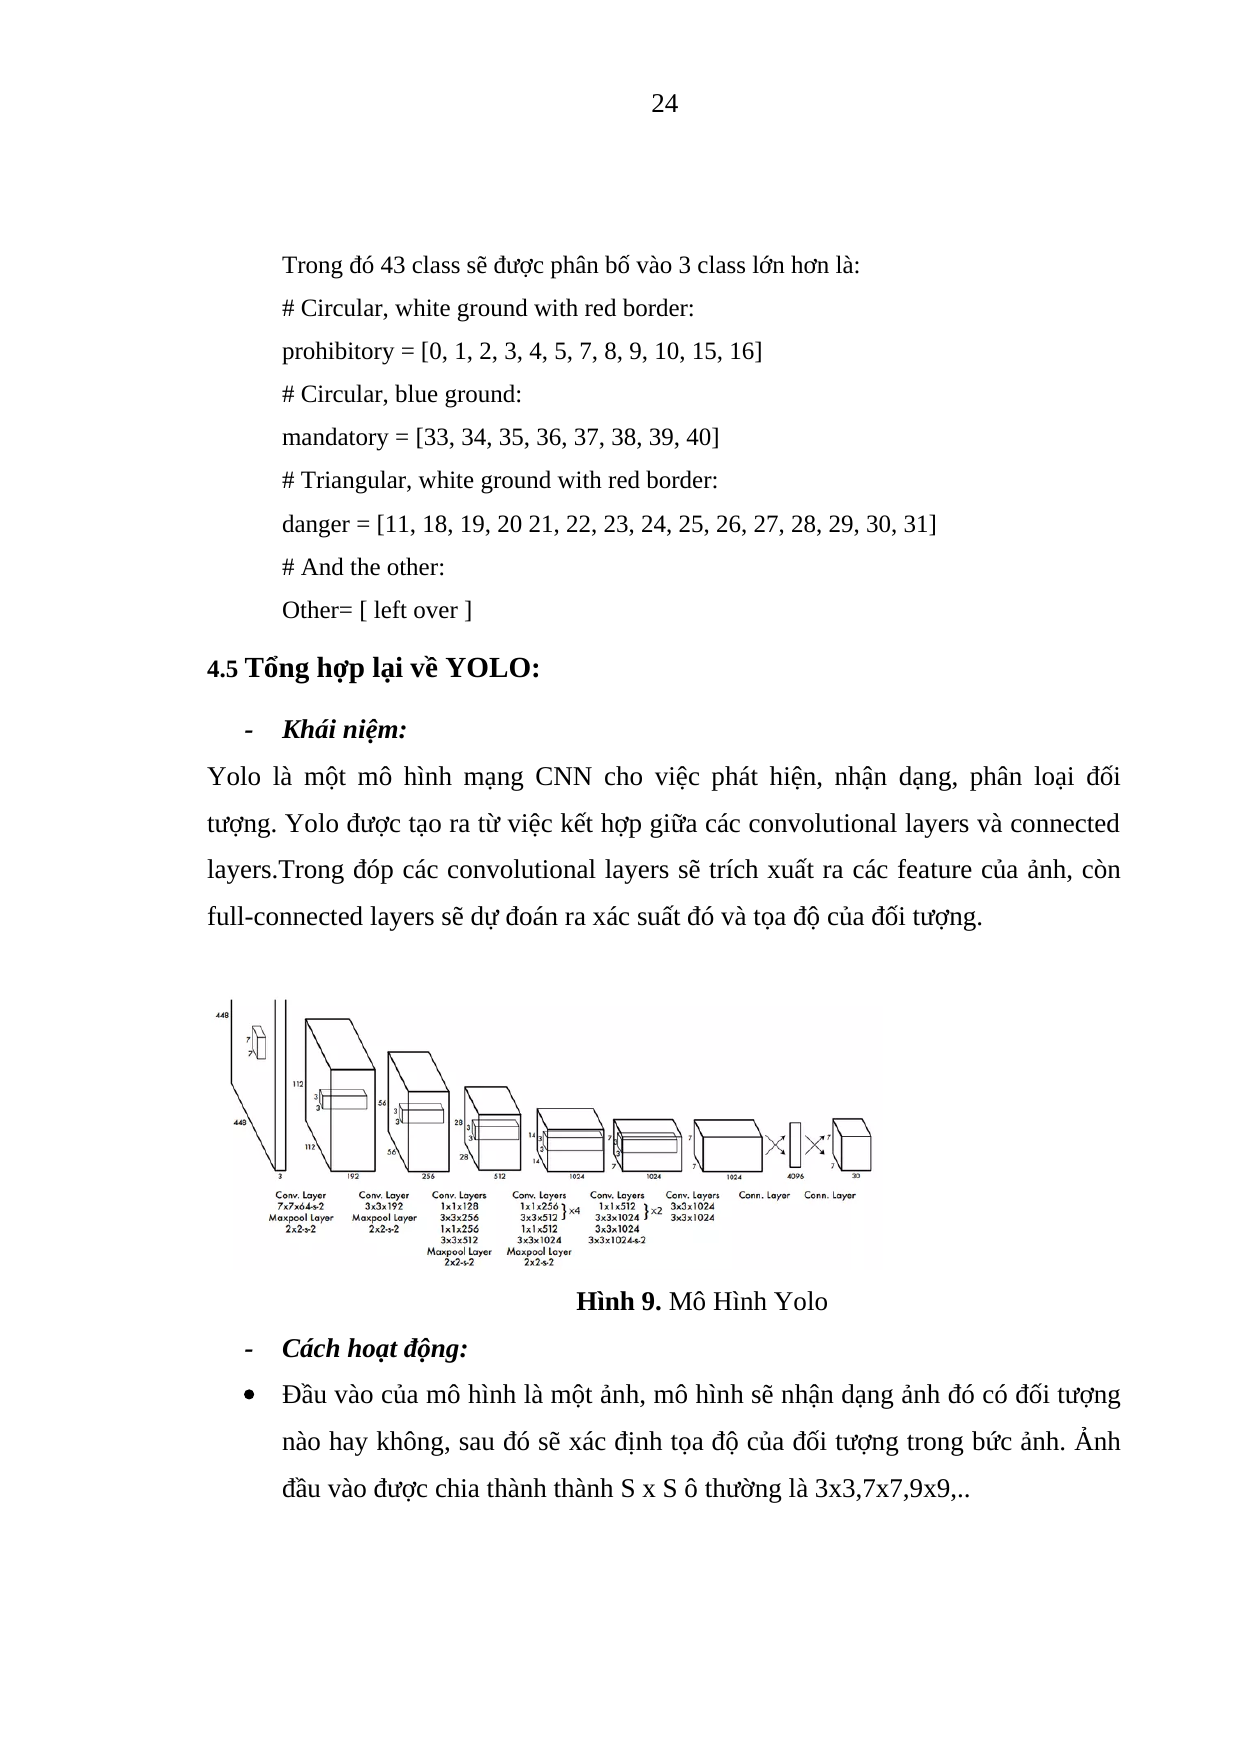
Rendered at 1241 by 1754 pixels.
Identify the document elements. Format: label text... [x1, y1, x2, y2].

list Đầu vào của mô hình là một ảnh, mô hình sẽ nhận dạng ảnh đó có đối tượng nào hay không, sau đó sẽ xác định tọa độ của đối tượng trong bức ảnh. Ảnh đầu vào được chia thành thành S x S ô thường là 3x3,7x7,9x9,.. [244, 1378, 1122, 1503]
text Hình 9. Mô Hình Yolo [207, 1285, 1122, 1316]
subtitle Tổng hợp lại về YOLO: [207, 651, 1122, 684]
list Cách hoạt động: [244, 1332, 1122, 1363]
text prohibitory = [0, 1, 2, 3, 4, 5, 7, 8, 9, 10, 15, 16] [207, 336, 1122, 365]
list Khái niệm: [244, 713, 1122, 744]
text danger = [11, 18, 19, 20 21, 22, 23, 24, 25, 26, 27, 28, 29, 30, 31] [207, 509, 1122, 537]
text # Triangular, white ground with red border: [207, 466, 1122, 494]
text # And the other: [207, 552, 1122, 581]
text Yolo là một mô hình mạng CNN cho việc phát hiện, nhận dạng, phân loại đối tượng. Yolo được tạo ra từ việc kết hợp giữa các convolutional layers và connected layers.Trong đóp các convolutional layers sẽ trích xuất ra các feature của ảnh, còn full-connected layers sẽ dự đoán ra xác suất đó và tọa độ của đối tượng. [207, 760, 1122, 931]
text # Circular, white ground with red border: [207, 293, 1122, 322]
picture [206, 993, 884, 1270]
text Trong đó 43 class sẽ được phân bố vào 3 class lớn hơn là: [207, 250, 1122, 279]
text mandatory = [33, 34, 35, 36, 37, 38, 39, 40] [207, 422, 1122, 451]
text Other= [ left over ] [207, 595, 1122, 624]
text # Circular, blue ground: [207, 379, 1122, 408]
